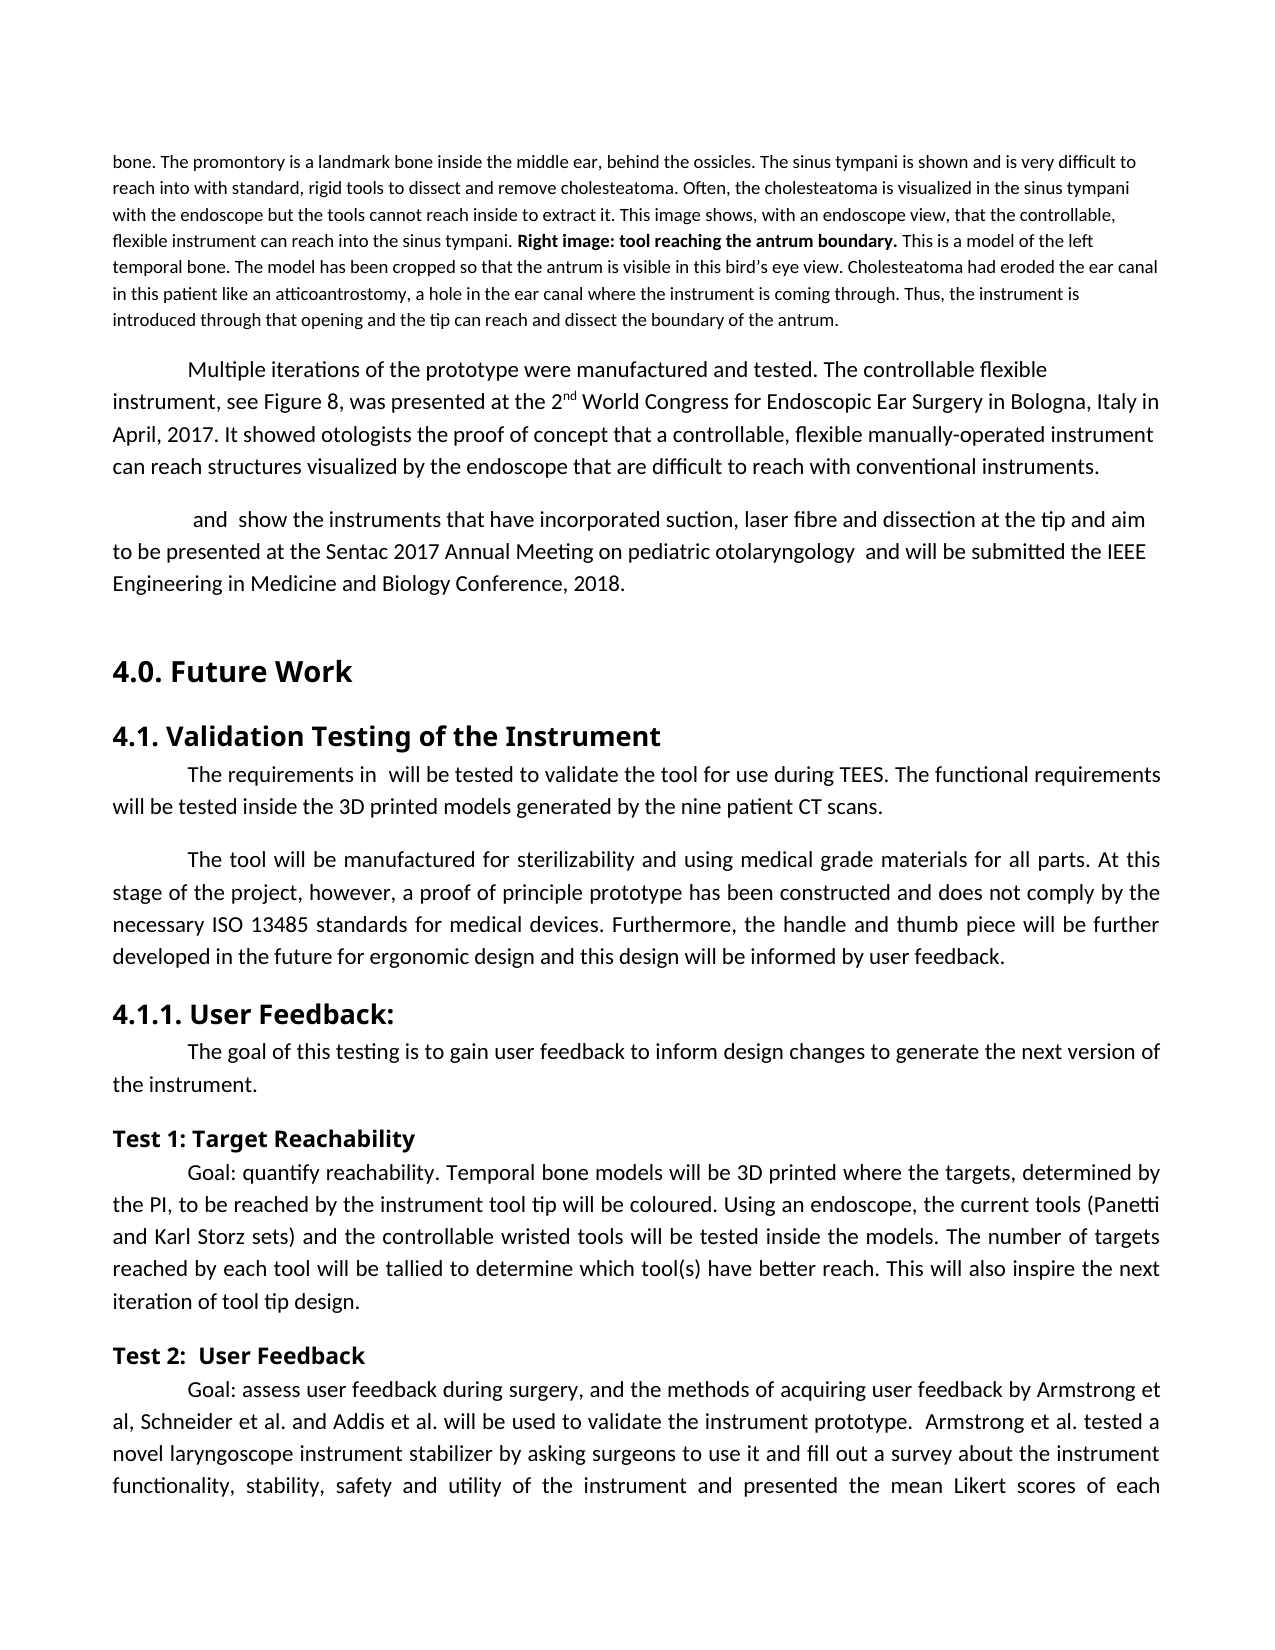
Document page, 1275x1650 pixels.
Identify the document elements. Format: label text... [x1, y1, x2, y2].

text Goal: quantify reachability. Temporal bone models will be 3D printed where the targets, determined by the PI, to be reached by the instrument tool tip will be coloured. Using an endoscope, the current tools (Panetti and Karl Storz sets) and the controllable wristed tools will be tested inside the models. The number of targets reached by each tool will be tallied to determine which tool(s) have better reach. This will also inspire the next iteration of tool tip design. [112, 1158, 1162, 1315]
text The goal of this testing is to gain user feedback to inform design changes to generate the next version of the instrument. [112, 1037, 1162, 1098]
subtitle Test 1: Target Reachability [112, 1123, 1162, 1154]
text Multiple iterations of the prototype were manufactured and tested. The controllable flexible instrument, see Figure 8, was presented at the 2nd World Congress for Endoscopic Ear Surgery in Bologna, Italy in April, 2017. It showed otologists the proof of concept that a controllable, flexible manually-operated instrument can reach structures visualized by the endoscope that are difficult to reach with conventional instruments. [112, 355, 1162, 480]
subtitle 4.1. Validation Testing of the Instrument [112, 718, 1162, 755]
subtitle 4.1.1. User Feedback: [112, 995, 1162, 1032]
subtitle Test 2: User Feedback [112, 1340, 1162, 1371]
text The tool will be manufactured for sterilizability and using medical grade materials for all parts. At this stage of the project, however, a proof of principle prototype has been constructed and does not comply by the necessary ISO 13485 standards for medical devices. Furthermore, the handle and thumb piece will be further developed in the future for ergonomic design and this design will be informed by user feedback. [112, 846, 1162, 970]
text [112, 1375, 1162, 1500]
text The requirements in Table 2 will be tested to validate the tool for use during TEES. The functional requirements will be tested inside the 3D printed models generated by the nine patient CT scans. [112, 760, 1162, 821]
subtitle 4.0. Future Work [112, 651, 1162, 691]
text Figure 12 and Figure 13 show the instruments that have incorporated suction, laser fibre and dissection at the tip and aim to be presented at the Sentac 2017 Annual Meeting on pediatric otolaryngology and will be submitted the IEEE Engineering in Medicine and Biology Conference, 2018. [112, 505, 1162, 597]
